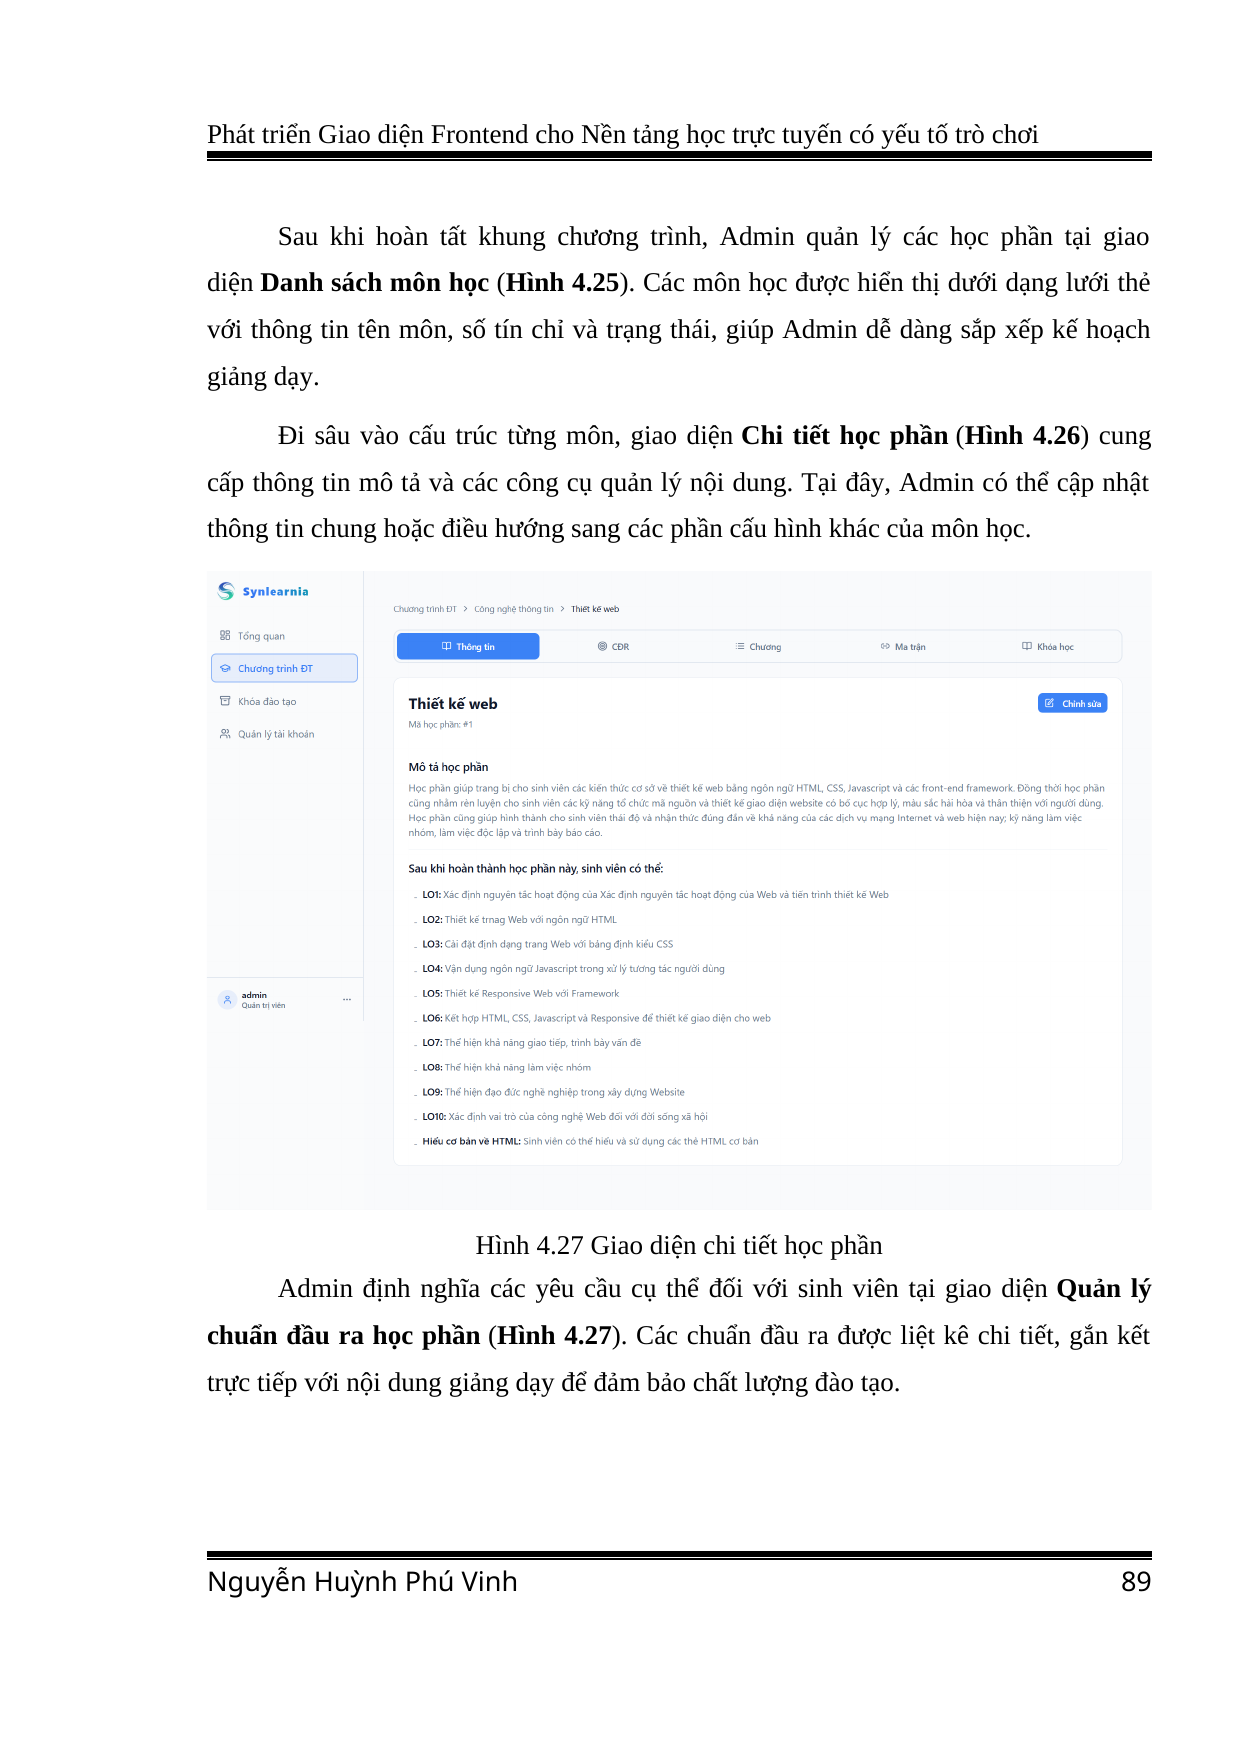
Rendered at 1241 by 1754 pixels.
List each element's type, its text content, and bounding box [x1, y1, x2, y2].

text Admin định nghĩa các yêu cầu cụ thể đối với sinh viên tại giao diện Quản lý chuẩn đầu ra học phần (Hình 4.27). Các chuẩn đầu ra được liệt kê chi tiết, gắn kết trực tiếp với nội dung giảng dạy để đảm bảo chất lượng đào tạo. [207, 1273, 1152, 1397]
text Đi sâu vào cấu trúc từng môn, giao diện Chi tiết học phần (Hình 4.26) cung cấp thông tin mô tả và các công cụ quản lý nội dung. Tại đây, Admin có thể cập nhật thông tin chung hoặc điều hướng sang các phần cấu hình khác của môn học. [207, 419, 1152, 543]
picture [206, 571, 1152, 1210]
text Sau khi hoàn tất khung chương trình, Admin quản lý các học phần tại giao diện Danh sách môn học (Hình 4.25). Các môn học được hiển thị dưới dạng lưới thẻ với thông tin tên môn, số tín chỉ và trạng thái, giúp Admin dễ dàng sắp xếp kế hoạch giảng dạy. [207, 220, 1152, 391]
